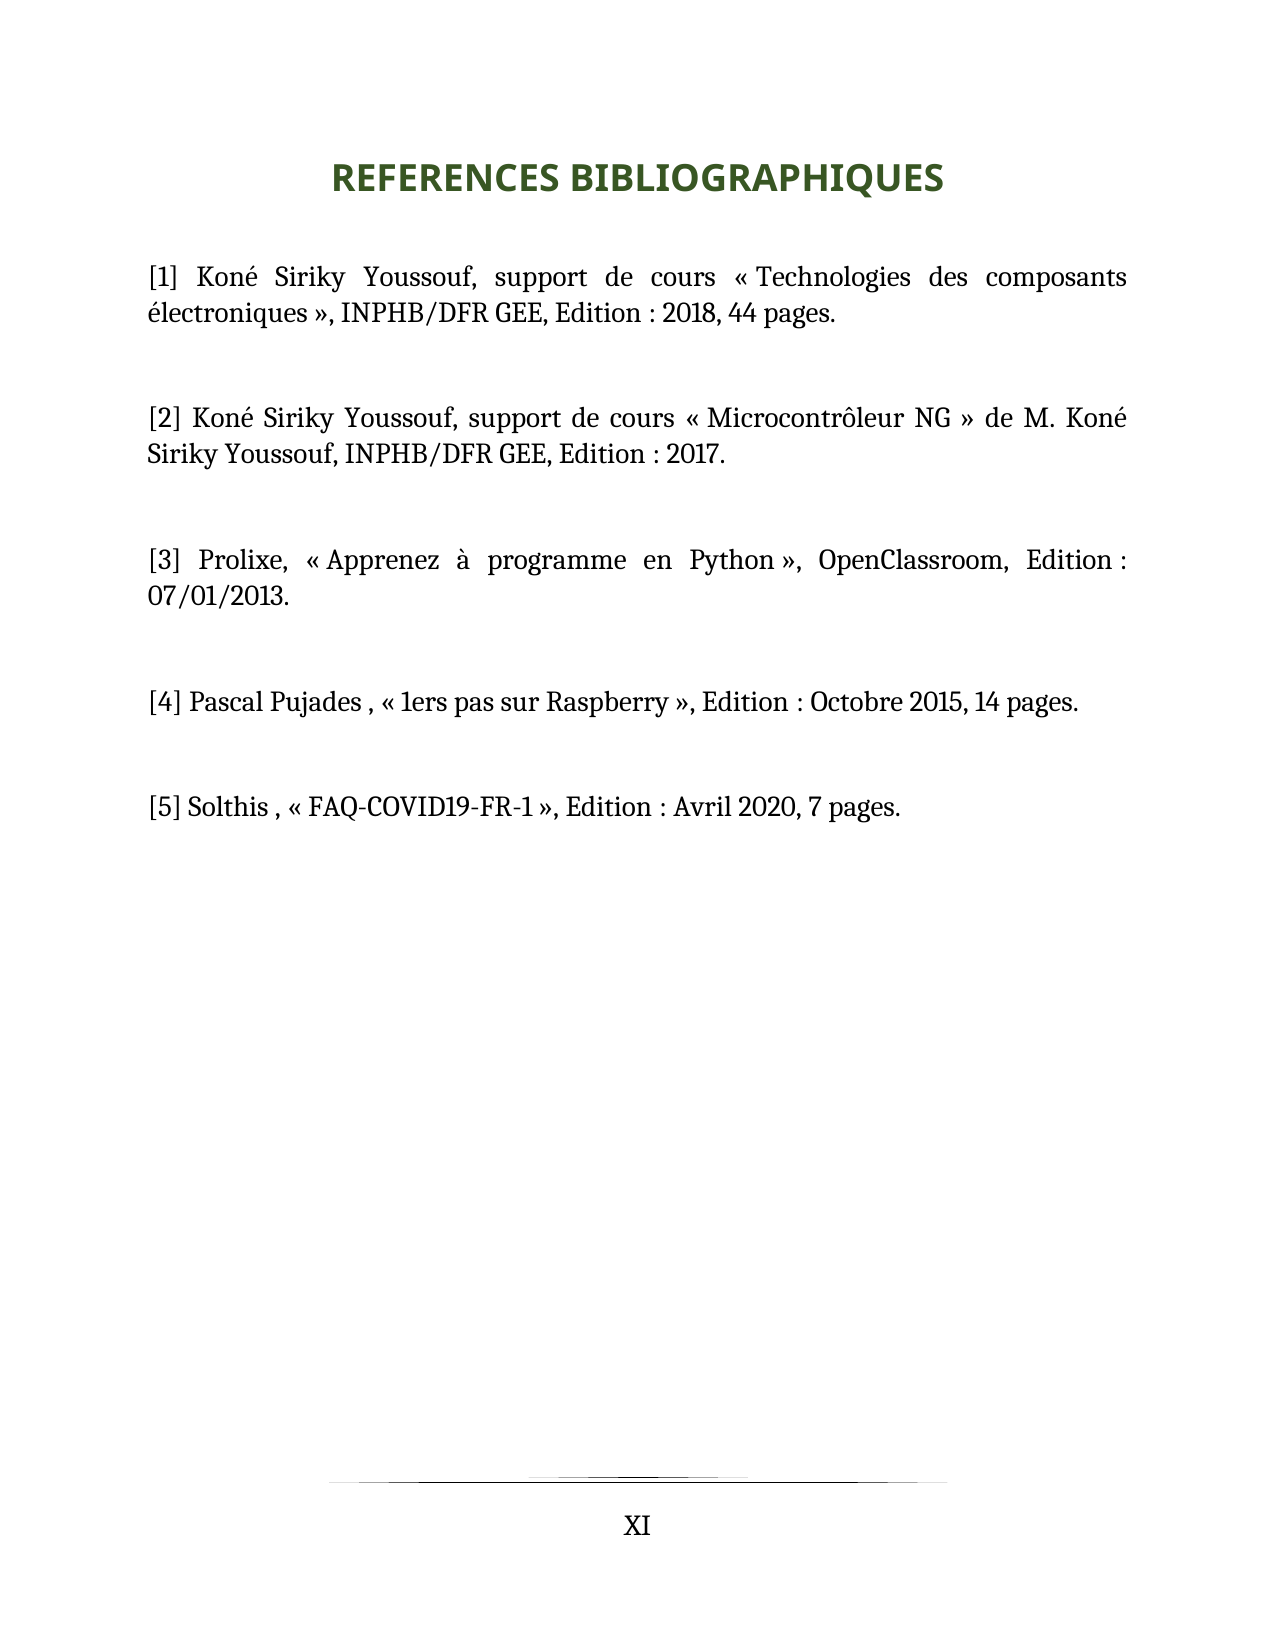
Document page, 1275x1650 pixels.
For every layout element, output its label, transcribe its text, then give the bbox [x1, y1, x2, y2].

text [5] Solthis , « FAQ-COVID19-FR-1 », Edition : Avril 2020, 7 pages. [148, 791, 1127, 824]
subtitle REFERENCES BIBLIOGRAPHIQUES [148, 152, 1127, 203]
text [2] Koné Siriky Youssouf, support de cours « Microcontrôleur NG » de M. Koné Siriky Youssouf, INPHB/DFR GEE, Edition : 2017. [148, 401, 1127, 471]
text [4] Pascal Pujades , « 1ers pas sur Raspberry », Edition : Octobre 2015, 14 pages. [148, 685, 1127, 718]
text [1] Koné Siriky Youssouf, support de cours « Technologies des composants électroniques », INPHB/DFR GEE, Edition : 2018, 44 pages. [148, 260, 1127, 329]
text [3] Prolixe, « Apprenez à programme en Python », OpenClassroom, Edition : 07/01/2013. [148, 543, 1127, 613]
